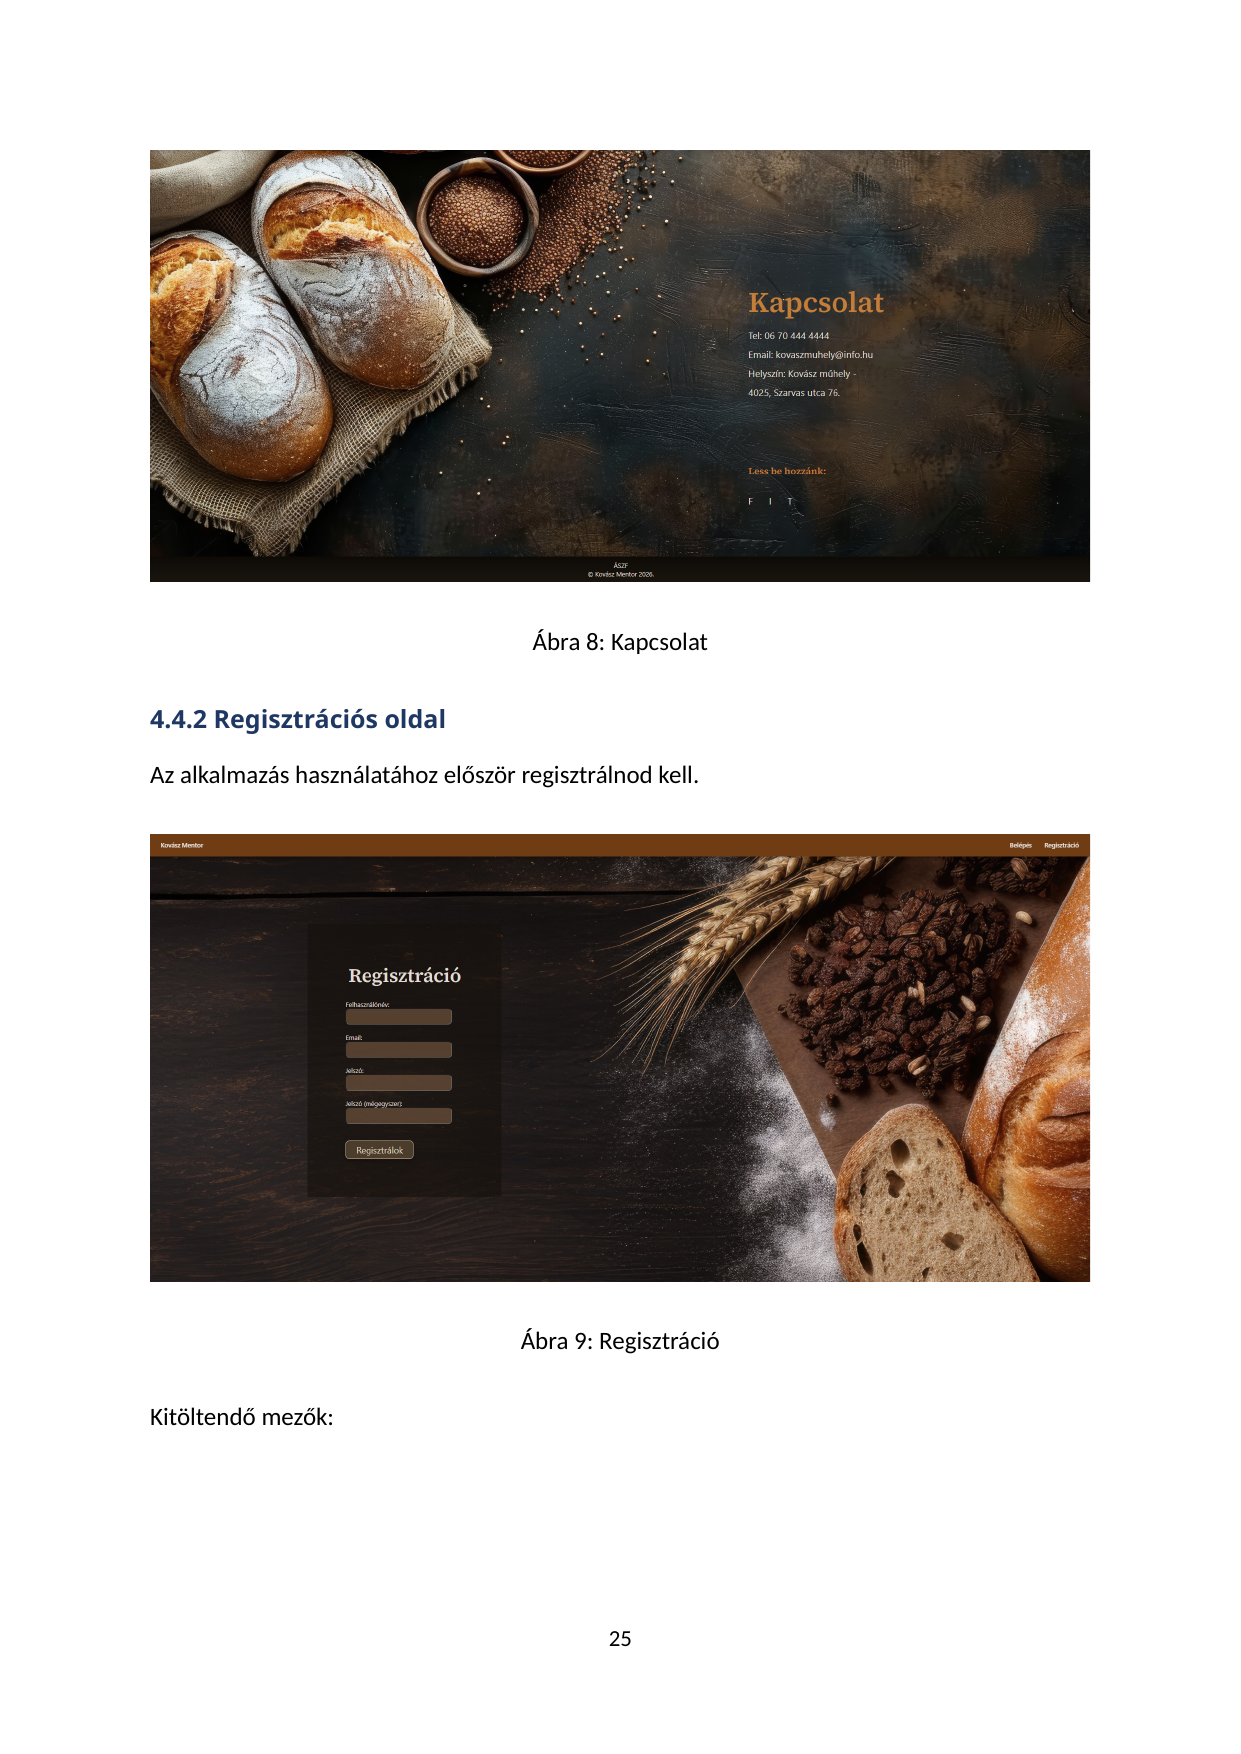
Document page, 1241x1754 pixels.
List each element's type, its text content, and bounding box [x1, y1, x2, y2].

text Kitöltendő mezők: [150, 1401, 1090, 1431]
picture [150, 834, 1091, 1282]
text Ábra 8: Kapcsolat [150, 626, 1090, 657]
text Ábra 9: Regisztráció [150, 1325, 1090, 1356]
subtitle 4.4.2 Regisztrációs oldal [150, 702, 1090, 736]
text Az alkalmazás használatához először regisztrálnod kell. [150, 759, 1090, 789]
picture [150, 150, 1091, 582]
